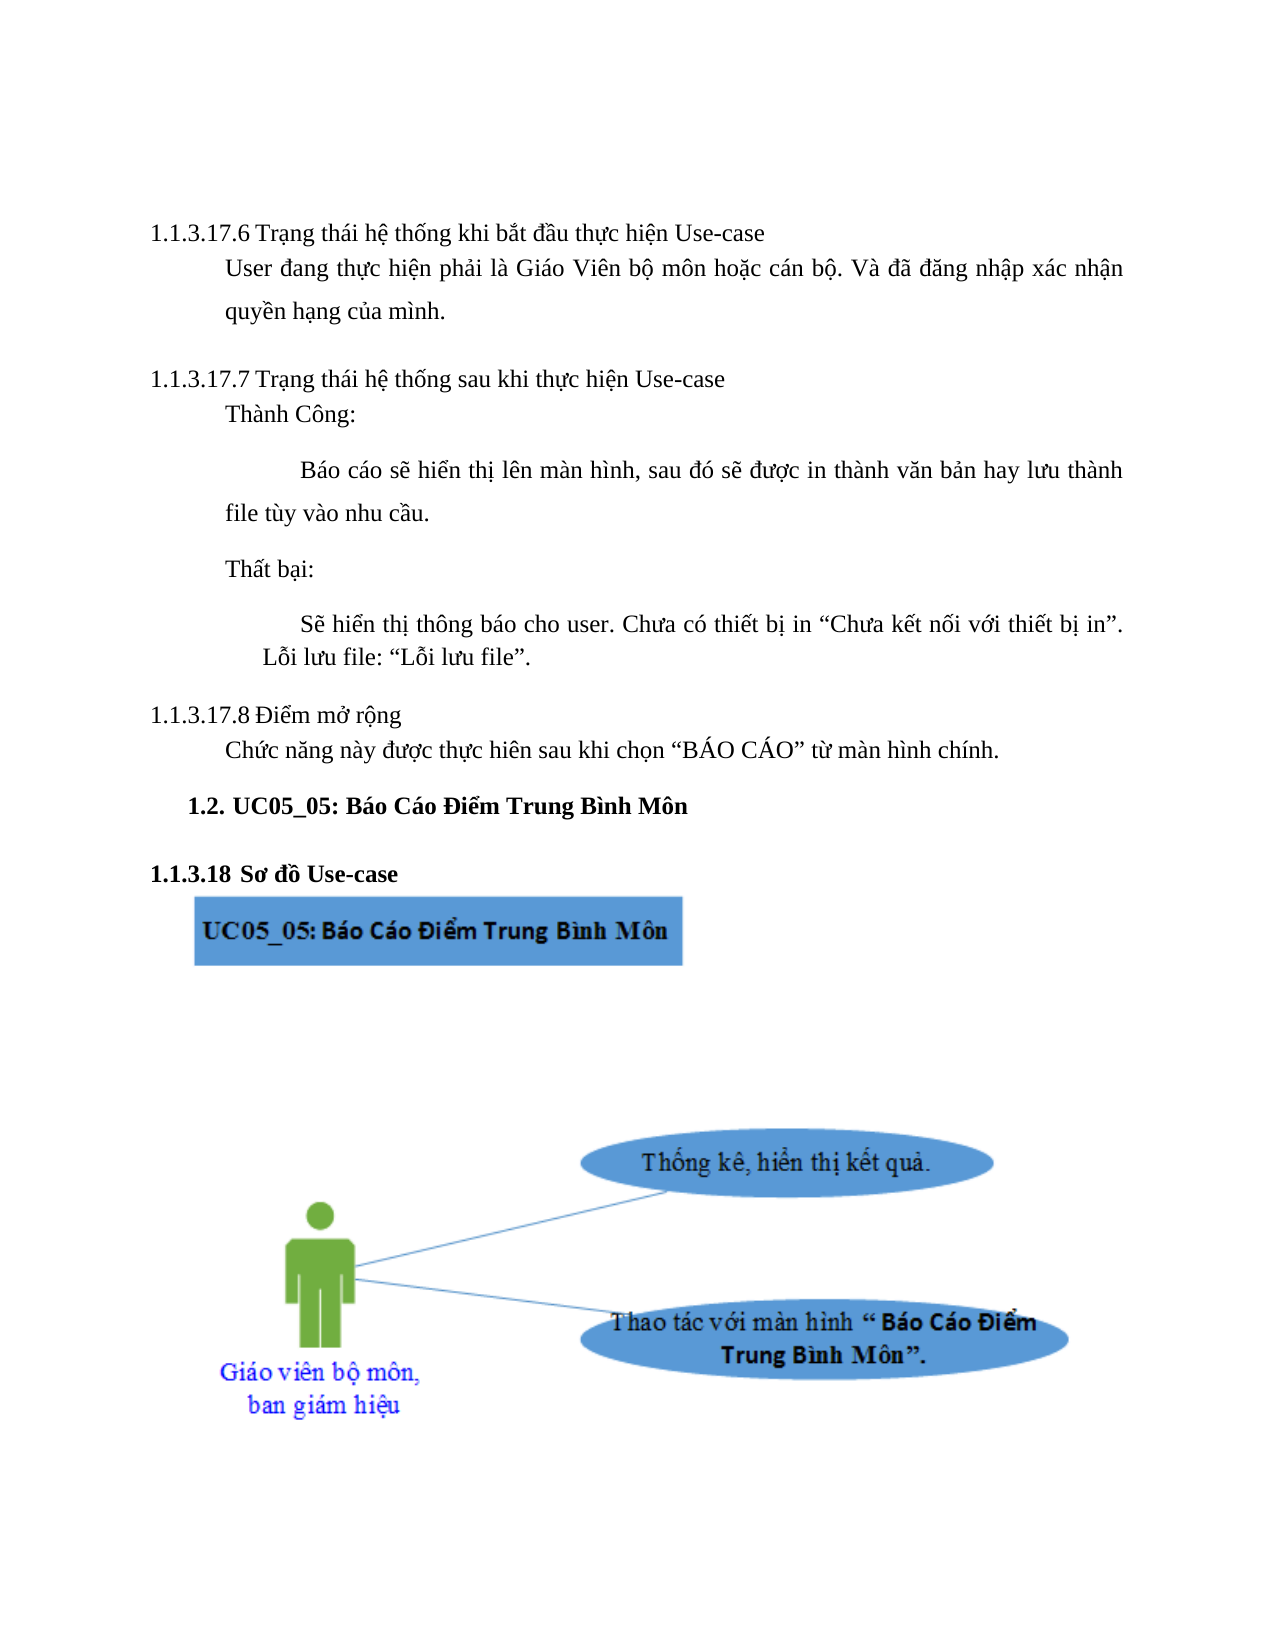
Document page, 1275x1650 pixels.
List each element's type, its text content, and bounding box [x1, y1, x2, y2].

text Chức năng này được thực hiên sau khi chọn “BÁO CÁO” từ màn hình chính. [225, 735, 1125, 764]
text Thất bại: [225, 554, 1125, 582]
text Thành Công: [225, 399, 1125, 428]
subtitle Trạng thái hệ thống khi bắt đầu thực hiện Use-case [150, 218, 1125, 247]
subtitle Sơ đồ Use-case [150, 859, 1125, 888]
text Báo cáo sẽ hiển thị lên màn hình, sau đó sẽ được in thành văn bản hay lưu thành file tùy vào nhu cầu. [225, 455, 1125, 527]
list UC05_05: Báo Cáo Điểm Trung Bình Môn [187, 791, 1125, 820]
picture [187, 894, 1072, 1434]
subtitle Trạng thái hệ thống sau khi thực hiện Use-case [150, 364, 1125, 393]
text Sẽ hiển thị thông báo cho user. Chưa có thiết bị in “Chưa kết nối với thiết bị in”. Lỗi lưu file: “Lỗi lưu file”. [262, 609, 1125, 671]
text User đang thực hiện phải là Giáo Viên bộ môn hoặc cán bộ. Và đã đăng nhập xác nhận quyền hạng của mình. [225, 253, 1125, 325]
subtitle Điểm mở rộng [150, 700, 1125, 729]
